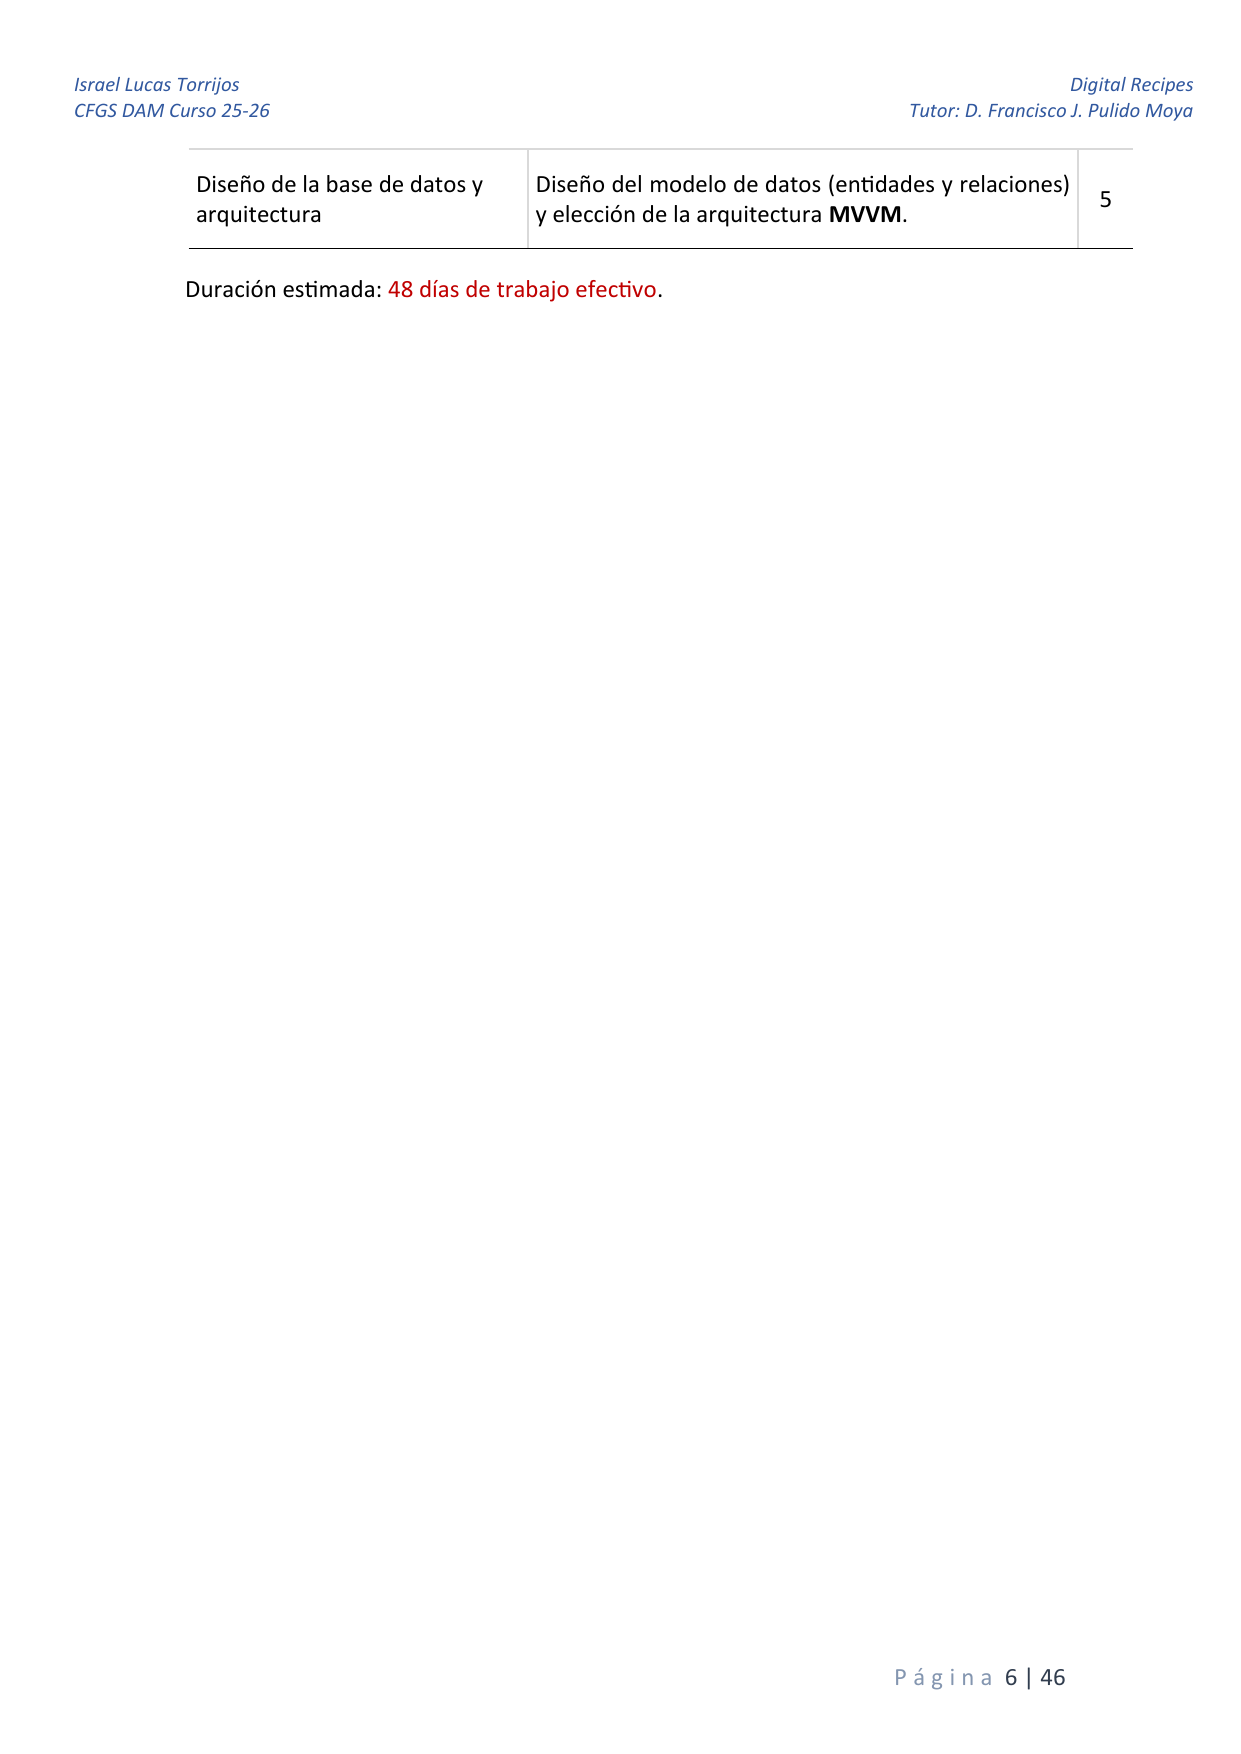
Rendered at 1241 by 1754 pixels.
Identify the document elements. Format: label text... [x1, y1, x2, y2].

table_cell Diseño de la base de datos y arquitectura [189, 150, 527, 248]
table_cell 5 [1079, 150, 1133, 248]
table_cell Diseño del modelo de datos (entidades y relaciones) y elección de la arquitectura MVVM. [529, 150, 1077, 248]
text Duración estimada: 48 días de trabajo efectivo. [185, 274, 1092, 304]
